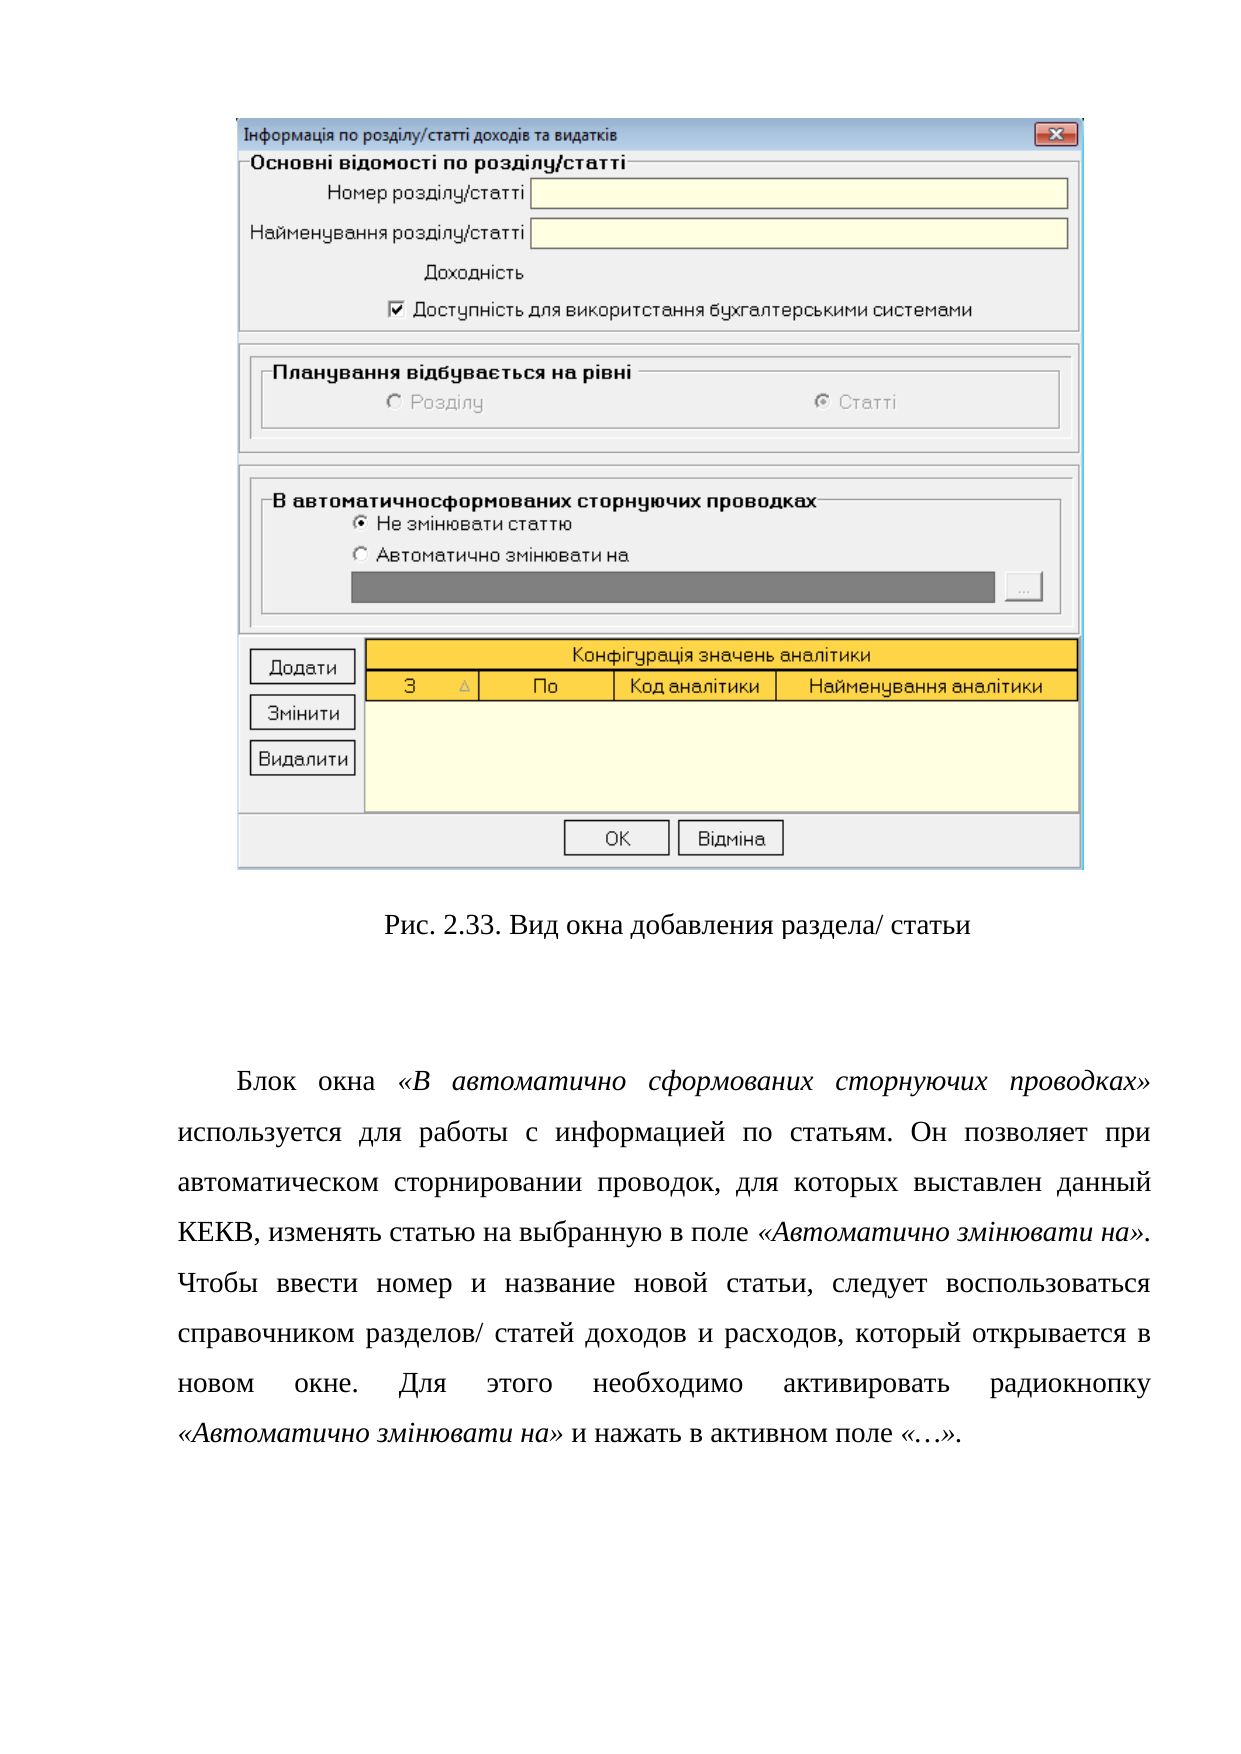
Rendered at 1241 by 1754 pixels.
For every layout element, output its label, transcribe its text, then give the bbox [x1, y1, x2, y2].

title Блок окна «В автоматично сформованих сторнуючих проводках» используется для работы с информацией по статьям. Он позволяет при автоматическом сторнировании проводок, для которых выставлен данный КЕКВ, изменять статью на выбранную в поле «Автоматично змінювати на». Чтобы ввести номер и название новой статьи, следует воспользоваться справочником разделов/ статей доходов и расходов, который открывается в новом окне. Для этого необходимо активировать радиокнопку «Автоматично змінювати на» и нажать в активном поле «…». [177, 1063, 1152, 1449]
picture [236, 118, 1084, 870]
